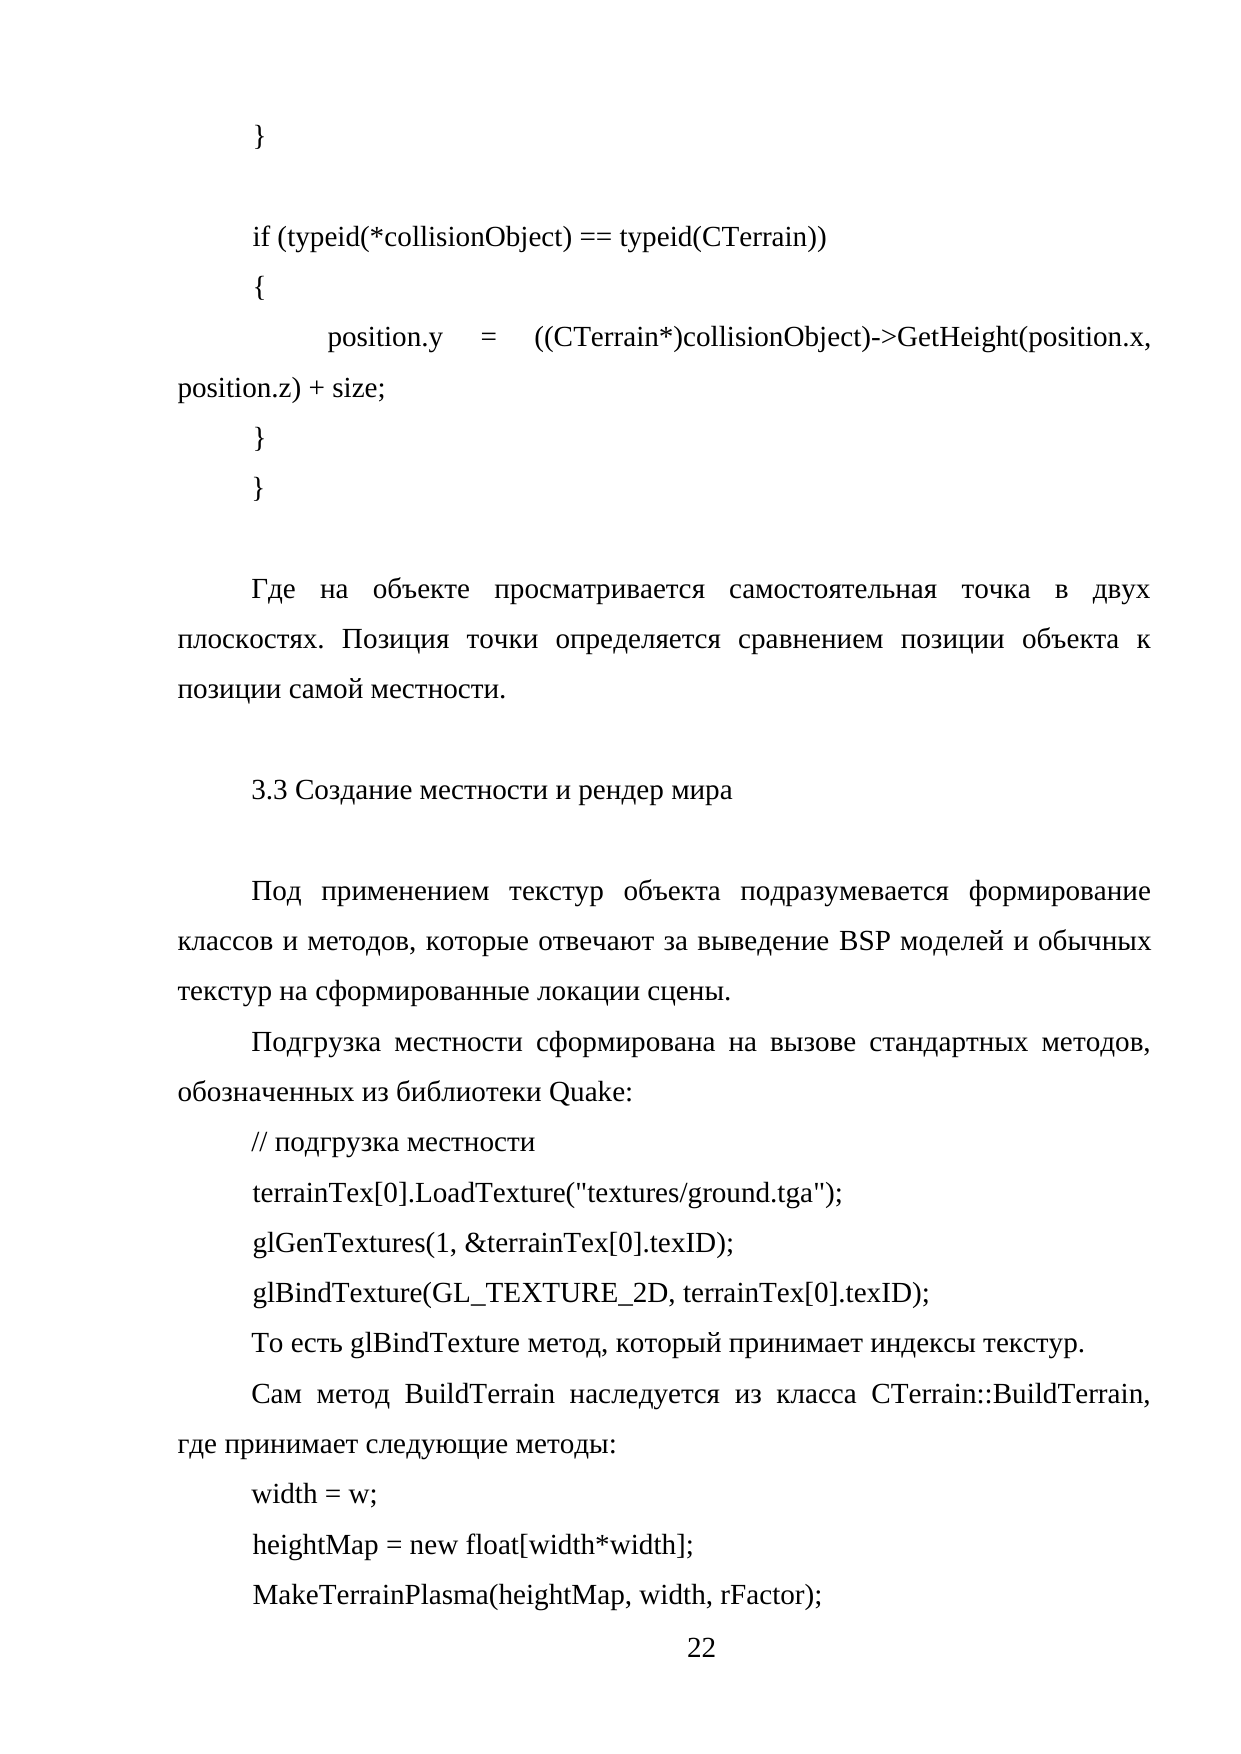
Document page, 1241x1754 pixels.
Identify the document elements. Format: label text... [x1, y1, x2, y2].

text 3.3 Создание местности и рендер мира [177, 772, 1152, 806]
text glGenTextures(1, &terrainTex[0].texID); [177, 1225, 1152, 1258]
text Подгрузка местности сформирована на вызове стандартных методов, обозначенных из библиотеки Quake: [177, 1024, 1152, 1108]
text width = w; [177, 1477, 1152, 1510]
text } [177, 470, 1152, 504]
text heightMap = new float[width*width]; [177, 1527, 1152, 1560]
text Сам метод BuildTerrain наследуется из класса CTerrain::BuildTerrain, где принимает следующие методы: [177, 1376, 1152, 1460]
text Где на объекте просматривается самостоятельная точка в двух плоскостях. Позиция точки определяется сравнением позиции объекта к позиции самой местности. [177, 571, 1152, 705]
text Под применением текстур объекта подразумевается формирование классов и методов, которые отвечают за выведение BSP моделей и обычных текстур на сформированные локации сцены. [177, 873, 1152, 1007]
text if (typeid(*collisionObject) == typeid(CTerrain)) [177, 219, 1152, 252]
text } [177, 118, 1152, 152]
text terrainTex[0].LoadTexture("textures/ground.tga"); [177, 1175, 1152, 1208]
text // подгрузка местности [177, 1124, 1152, 1158]
text glBindTexture(GL_TEXTURE_2D, terrainTex[0].texID); [177, 1275, 1152, 1309]
text То есть glBindTexture метод, который принимает индексы текстур. [177, 1326, 1152, 1359]
text { [177, 269, 1152, 303]
text position.y = ((CTerrain*)collisionObject)->GetHeight(position.x, position.z) + size; [177, 319, 1152, 403]
text } [177, 420, 1152, 453]
text MakeTerrainPlasma(heightMap, width, rFactor); [177, 1577, 1152, 1611]
